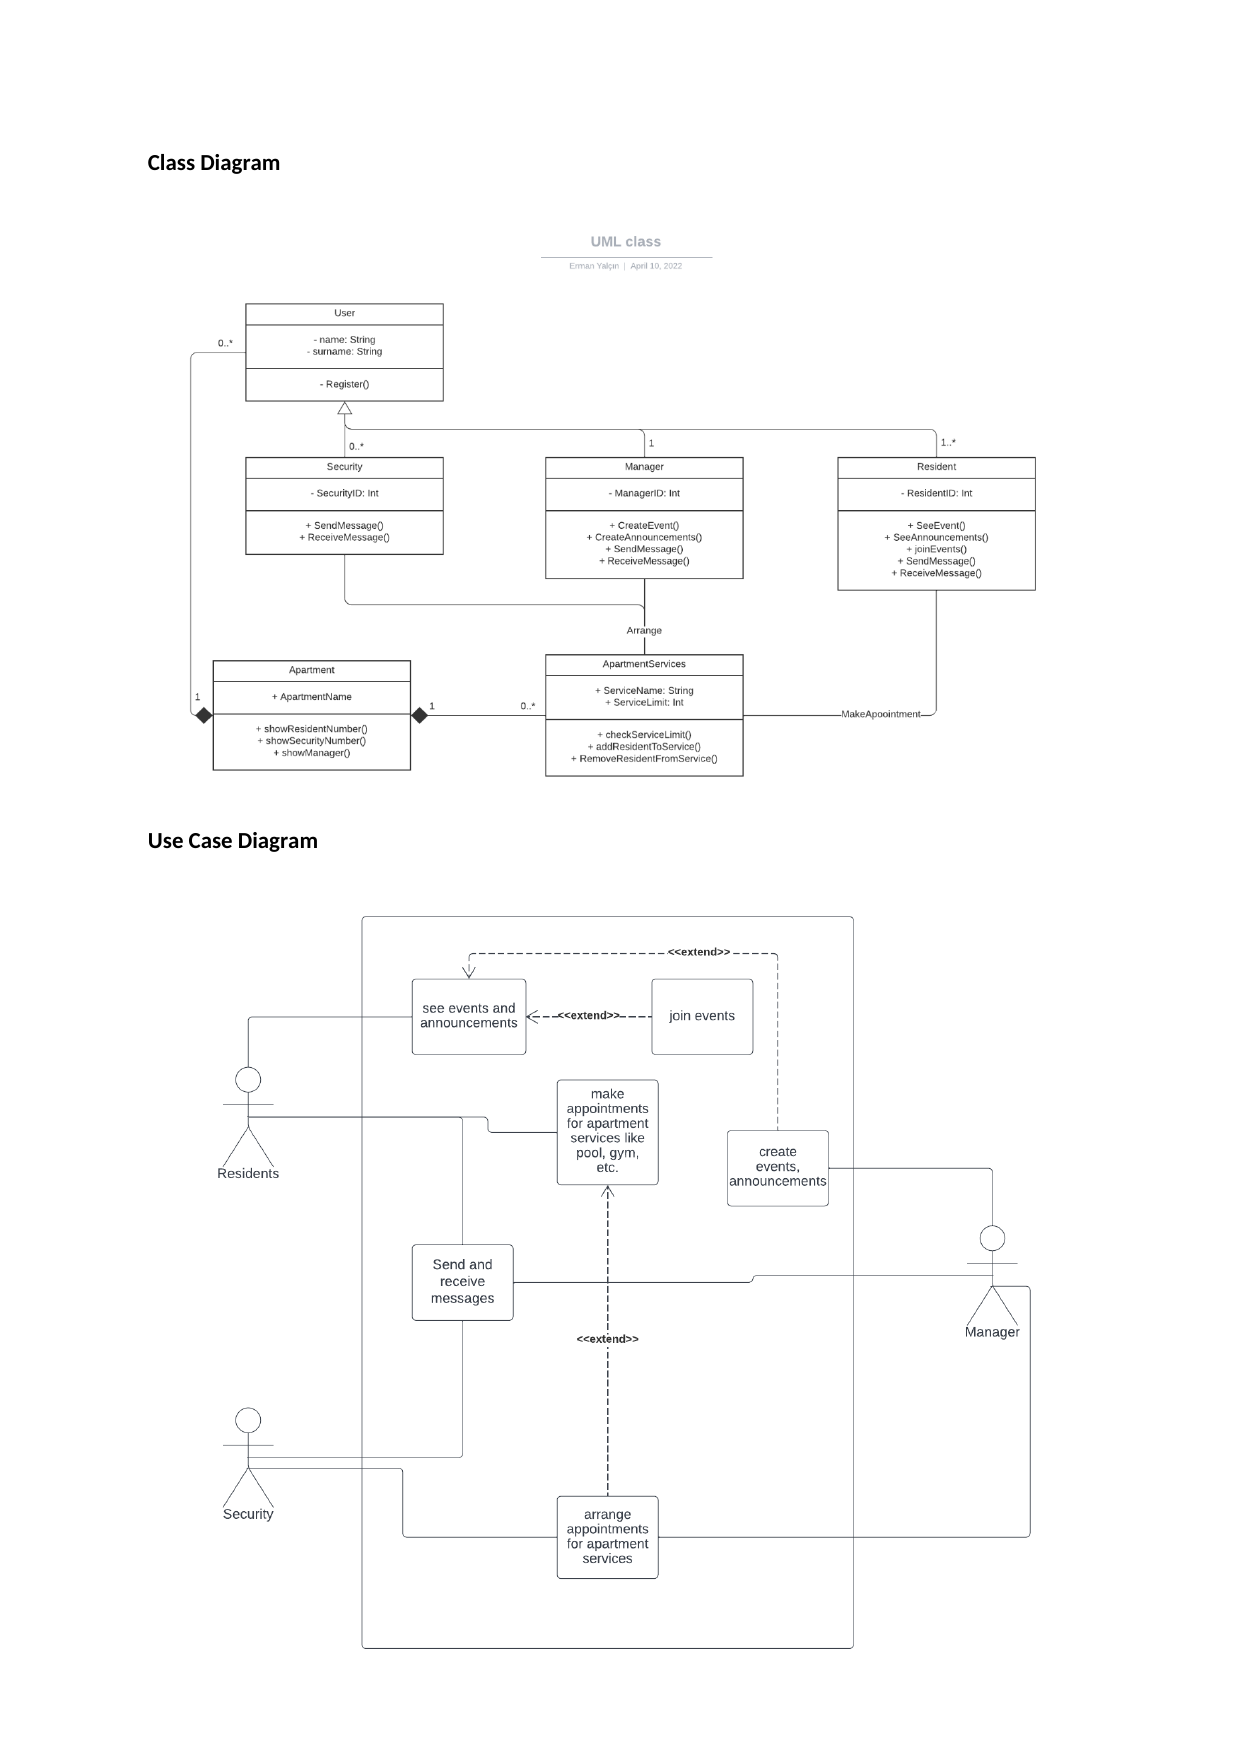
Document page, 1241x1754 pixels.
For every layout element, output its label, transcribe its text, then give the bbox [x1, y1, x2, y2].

picture [147, 194, 1075, 808]
list Use Case Diagram [148, 826, 1093, 854]
list Class Diagram [148, 148, 1093, 176]
picture [147, 891, 1093, 1673]
